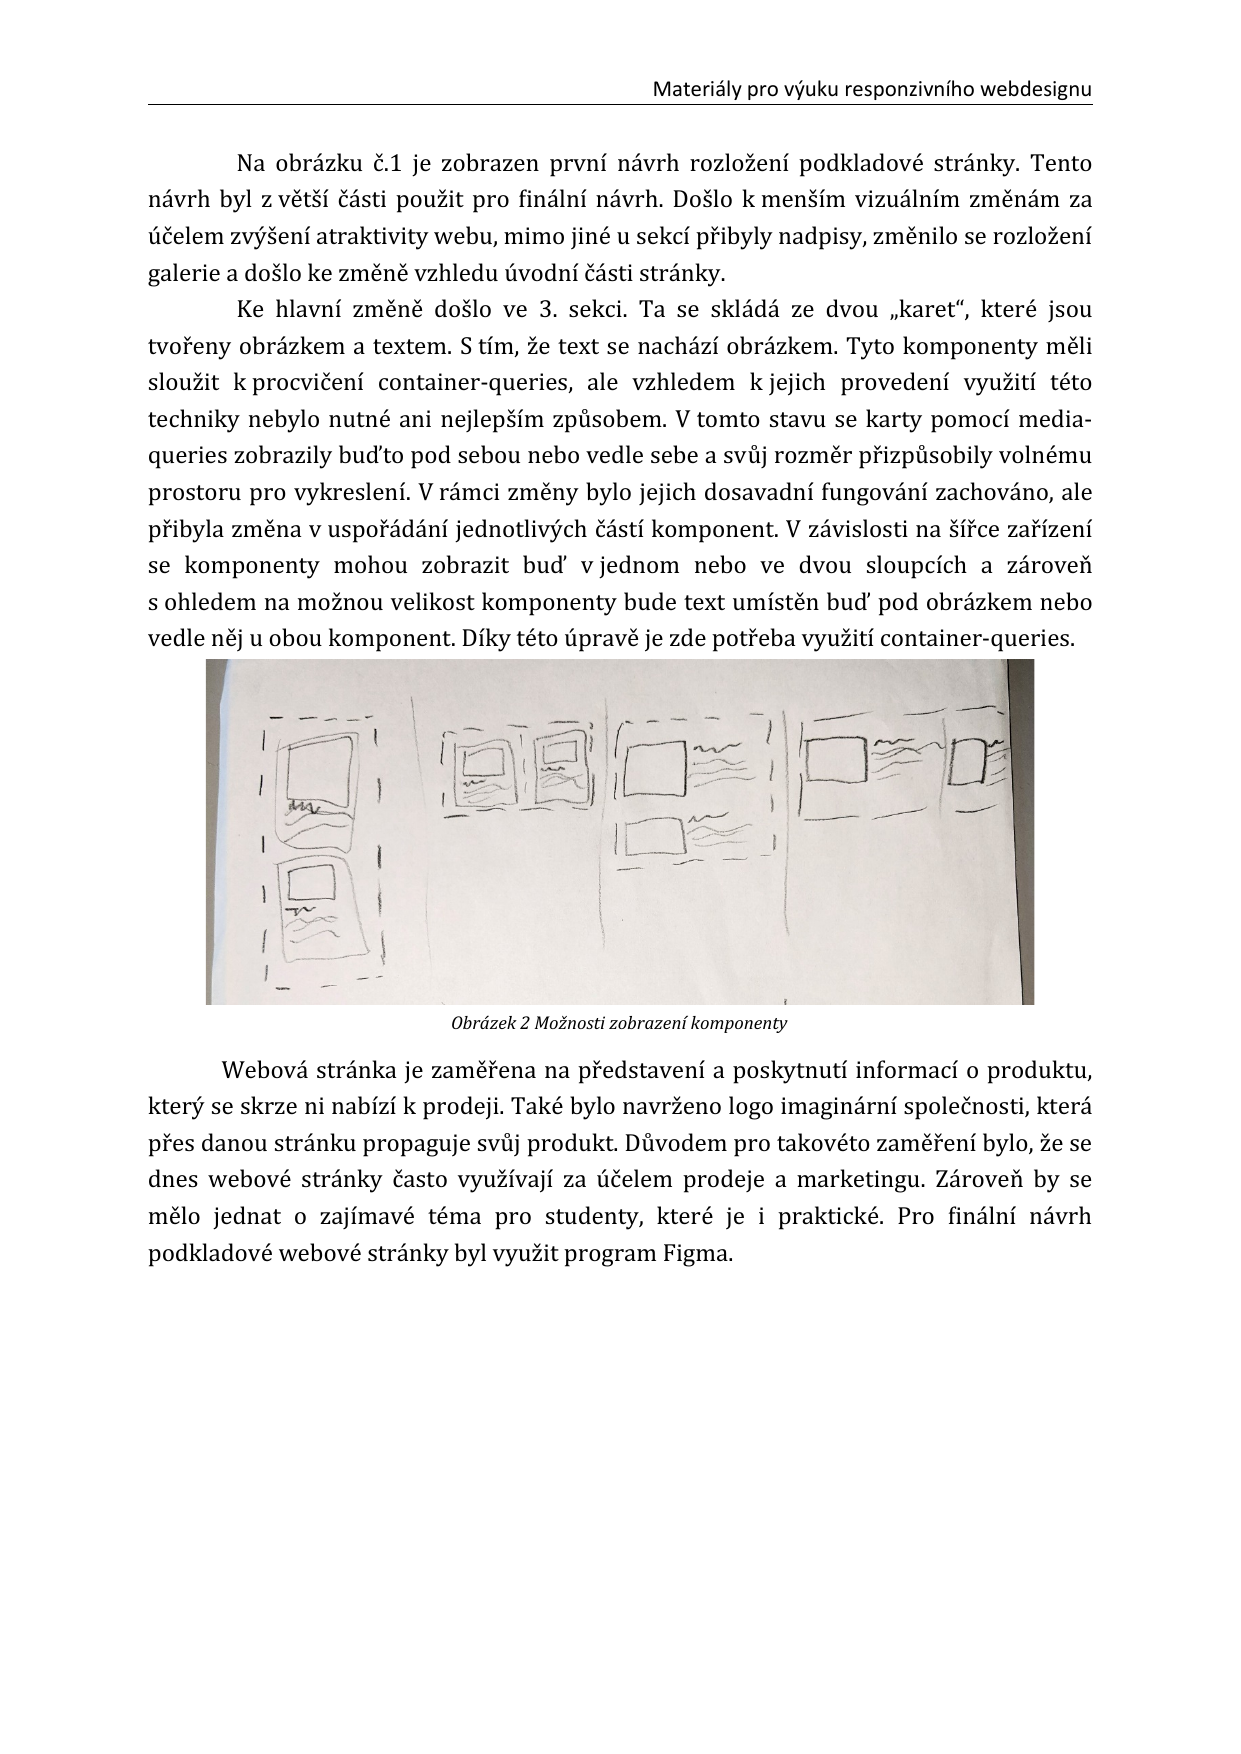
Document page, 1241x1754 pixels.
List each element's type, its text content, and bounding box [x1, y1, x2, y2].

text Webová stránka je zaměřena na představení a poskytnutí informací o produktu, který se skrze ni nabízí k prodeji. Také bylo navrženo logo imaginární společnosti, která přes danou stránku propaguje svůj produkt. Důvodem pro takovéto zaměření bylo, že se dnes webové stránky často využívají za účelem prodeje a marketingu. Zároveň by se mělo jednat o zajímavé téma pro studenty, které je i praktické. Pro finální návrh podkladové webové stránky byl využit program Figma. [148, 1054, 1093, 1267]
text Na obrázku č.1 je zobrazen první návrh rozložení podkladové stránky. Tento návrh byl z větší části použit pro finální návrh. Došlo k menším vizuálním změnám za účelem zvýšení atraktivity webu, mimo jiné u sekcí přibyly nadpisy, změnilo se rozložení galerie a došlo ke změně vzhledu úvodní části stránky. [148, 148, 1093, 287]
text Obrázek 2 Možnosti zobrazení komponenty [148, 1012, 1093, 1034]
text Ke hlavní změně došlo ve 3. sekci. Ta se skládá ze dvou „karet“, které jsou tvořeny obrázkem a textem. S tím, že text se nachází obrázkem. Tyto komponenty měli sloužit k procvičení container-queries, ale vzhledem k jejich provedení využití této techniky nebylo nutné ani nejlepším způsobem. V tomto stavu se karty pomocí media-queries zobrazily buďto pod sebou nebo vedle sebe a svůj rozměr přizpůsobily volnému prostoru pro vykreslení. V rámci změny bylo jejich dosavadní fungování zachováno, ale přibyla změna v uspořádání jednotlivých částí komponent. V závislosti na šířce zařízení se komponenty mohou zobrazit buď v jednom nebo ve dvou sloupcích a zároveň s ohledem na možnou velikost komponenty bude text umístěn buď pod obrázkem nebo vedle něj u obou komponent. Díky této úpravě je zde potřeba využití container-queries. [148, 294, 1093, 652]
picture [205, 659, 1035, 1005]
